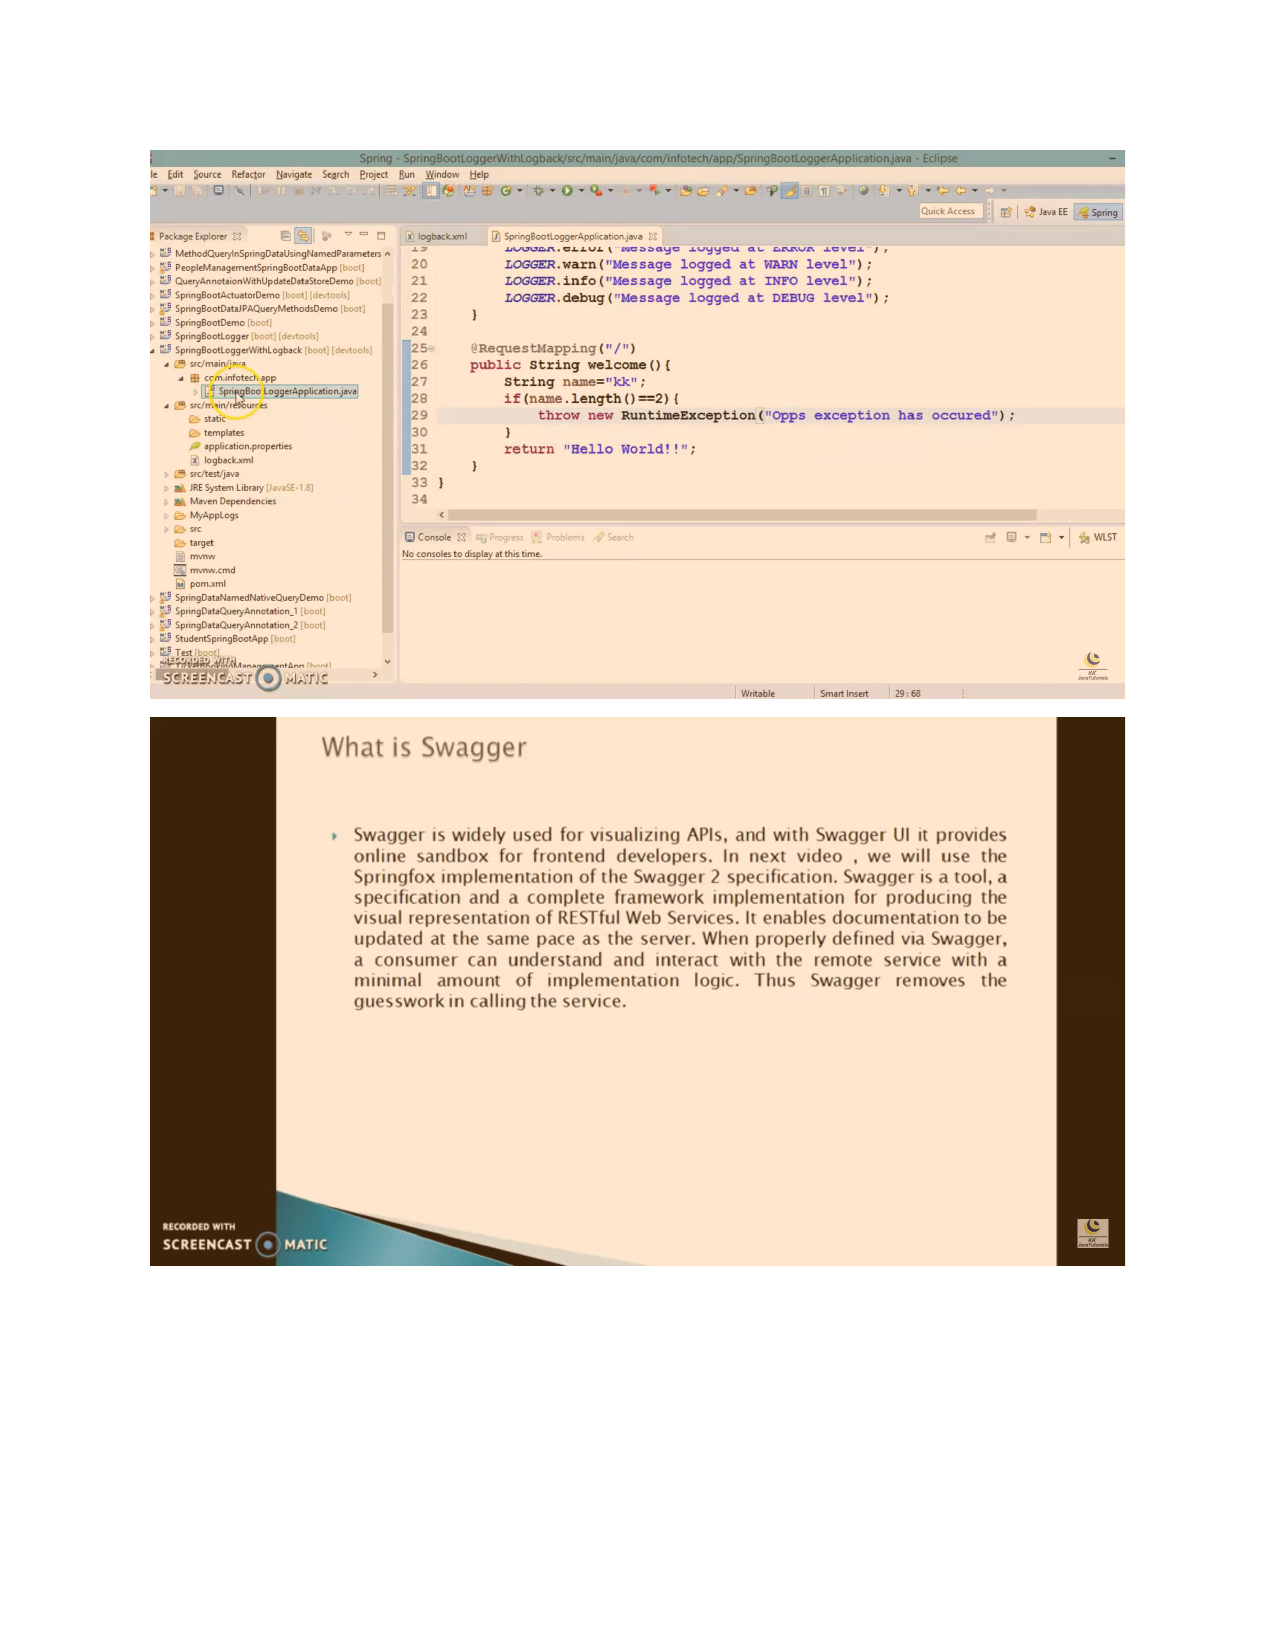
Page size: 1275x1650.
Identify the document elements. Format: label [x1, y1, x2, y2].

picture [150, 150, 1125, 699]
picture [150, 717, 1125, 1266]
